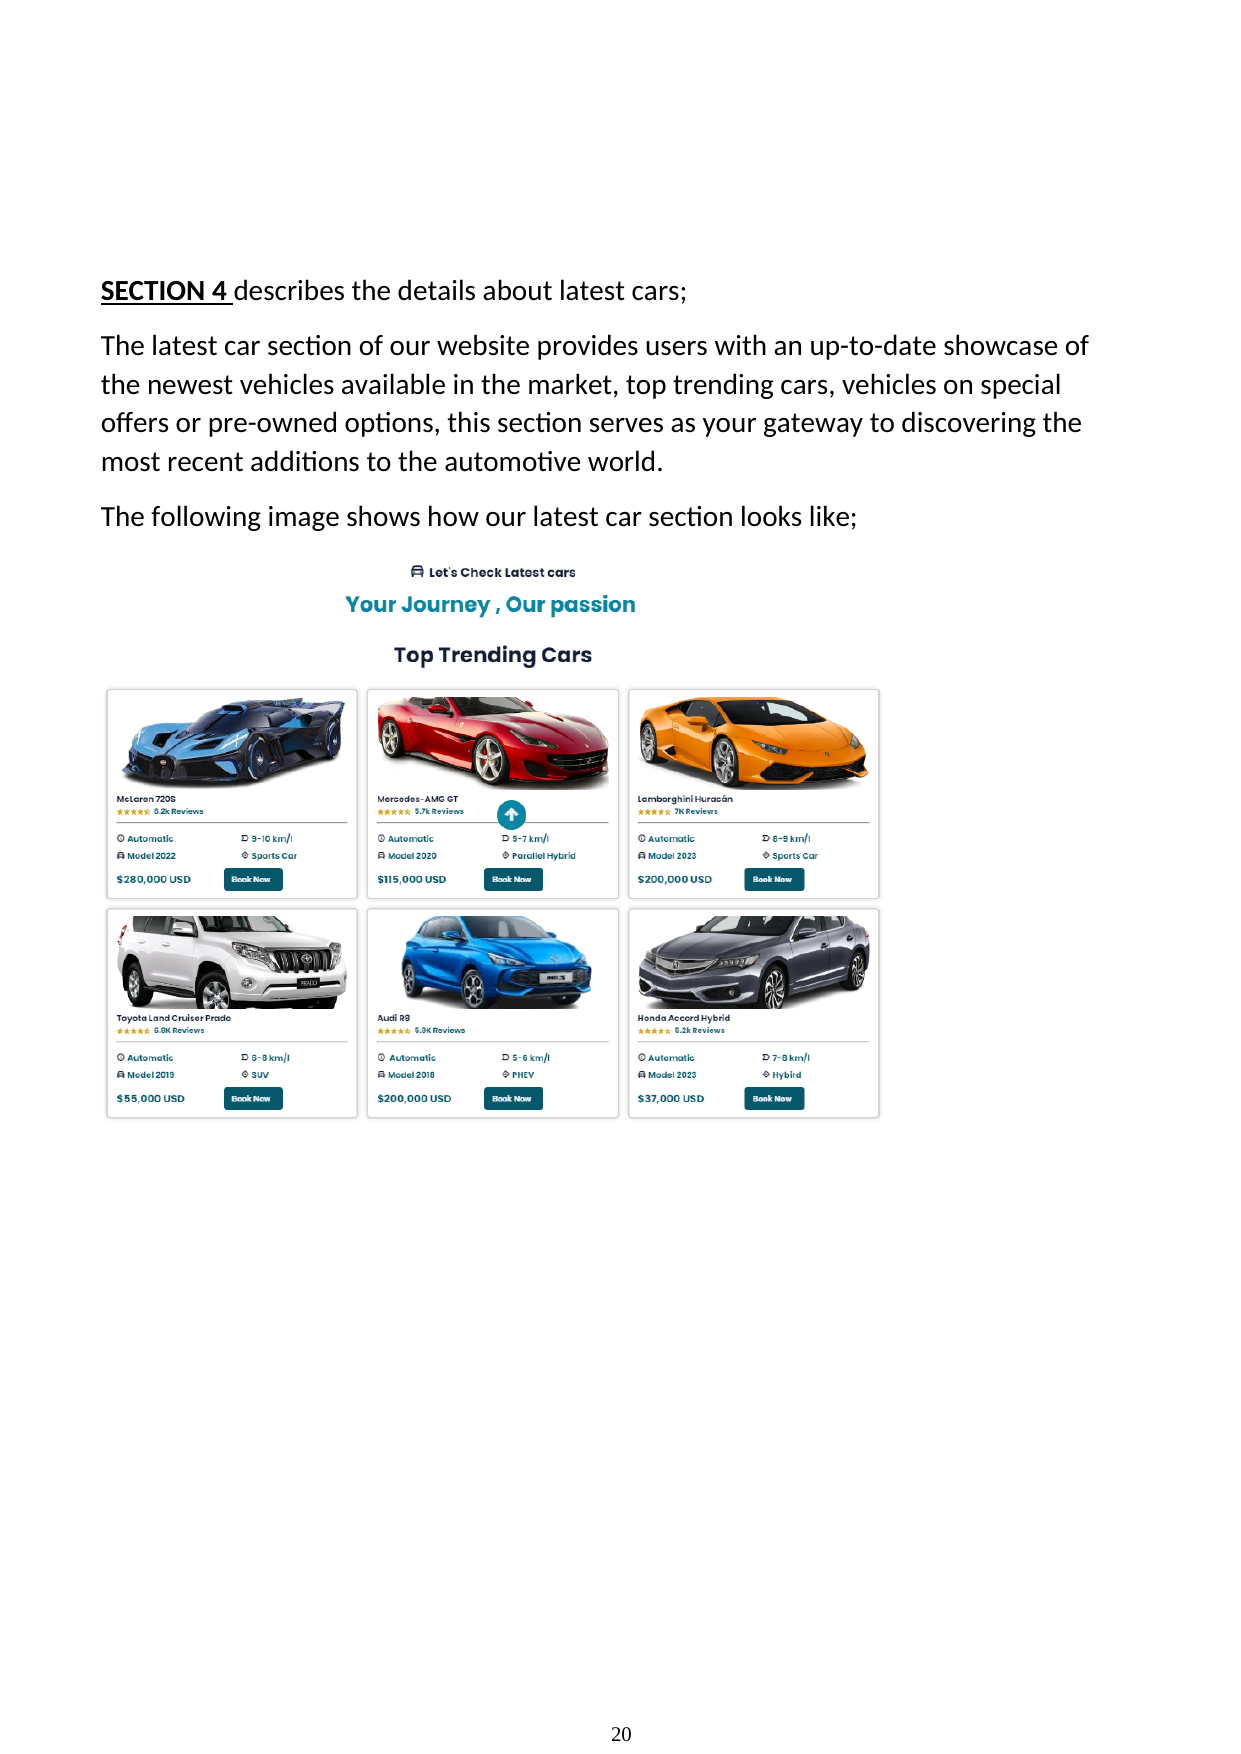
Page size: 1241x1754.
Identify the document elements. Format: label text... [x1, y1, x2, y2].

text The latest car section of our website provides users with an up-to-date showcase of the newest vehicles available in the market, top trending cars, vehicles on special offers or pre-owned options, this section serves as your gateway to discovering the most recent additions to the automotive world. [101, 327, 1107, 478]
text The following image shows how our latest car section looks like; [101, 498, 1107, 533]
text SECTION 4 describes the details about latest cars; [101, 272, 1107, 308]
picture [100, 553, 886, 1129]
